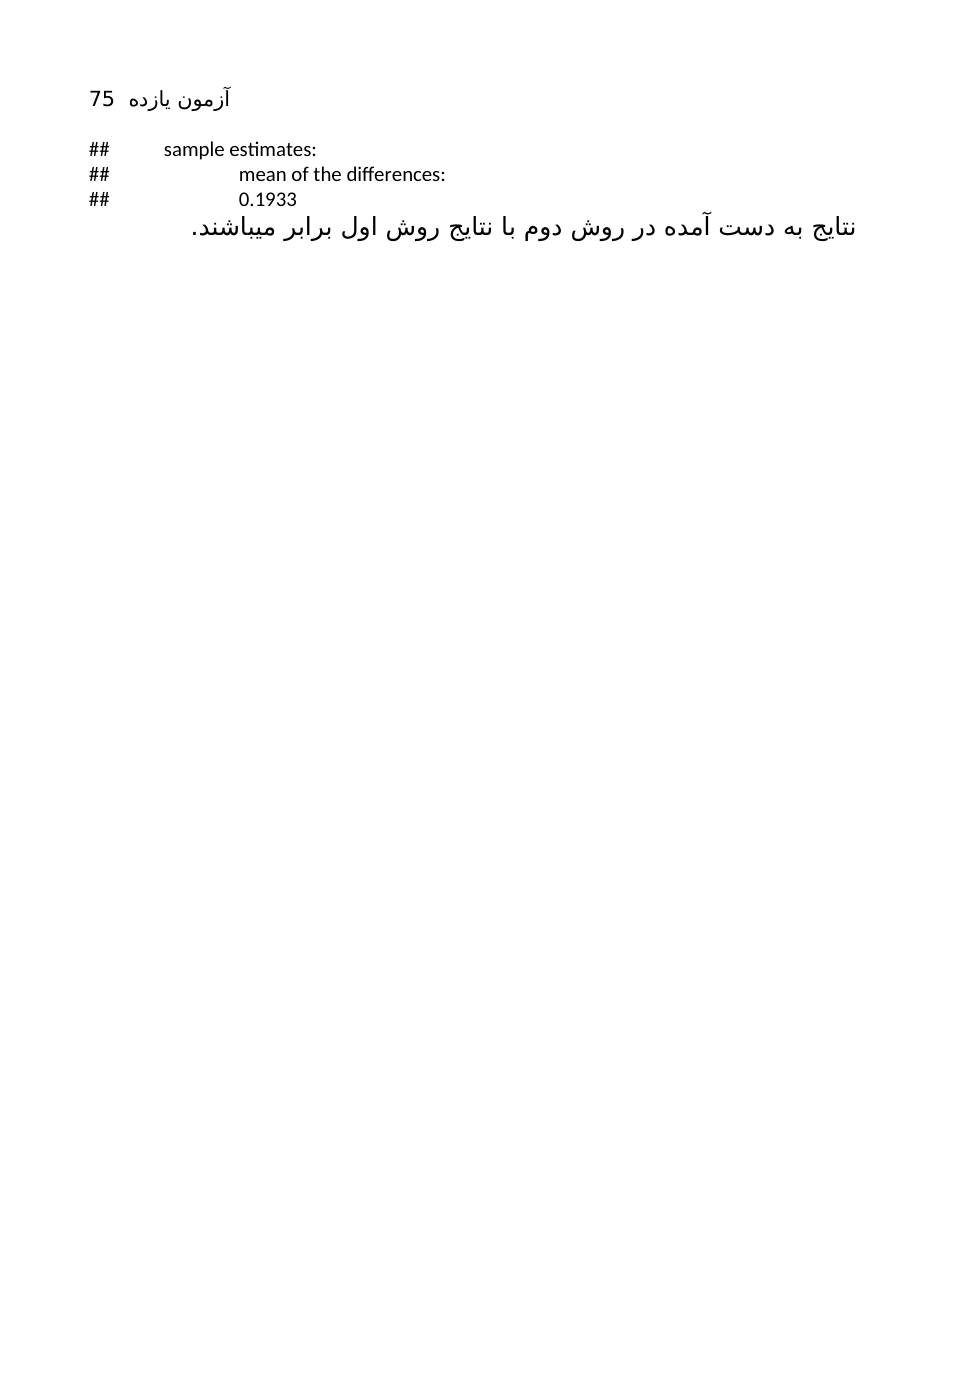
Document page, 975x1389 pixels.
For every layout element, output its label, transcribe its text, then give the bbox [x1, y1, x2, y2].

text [89, 136, 857, 212]
text نتایج به دست آمده در روش دوم با نتایج روش اول برابر می‏باشند. [89, 212, 857, 241]
